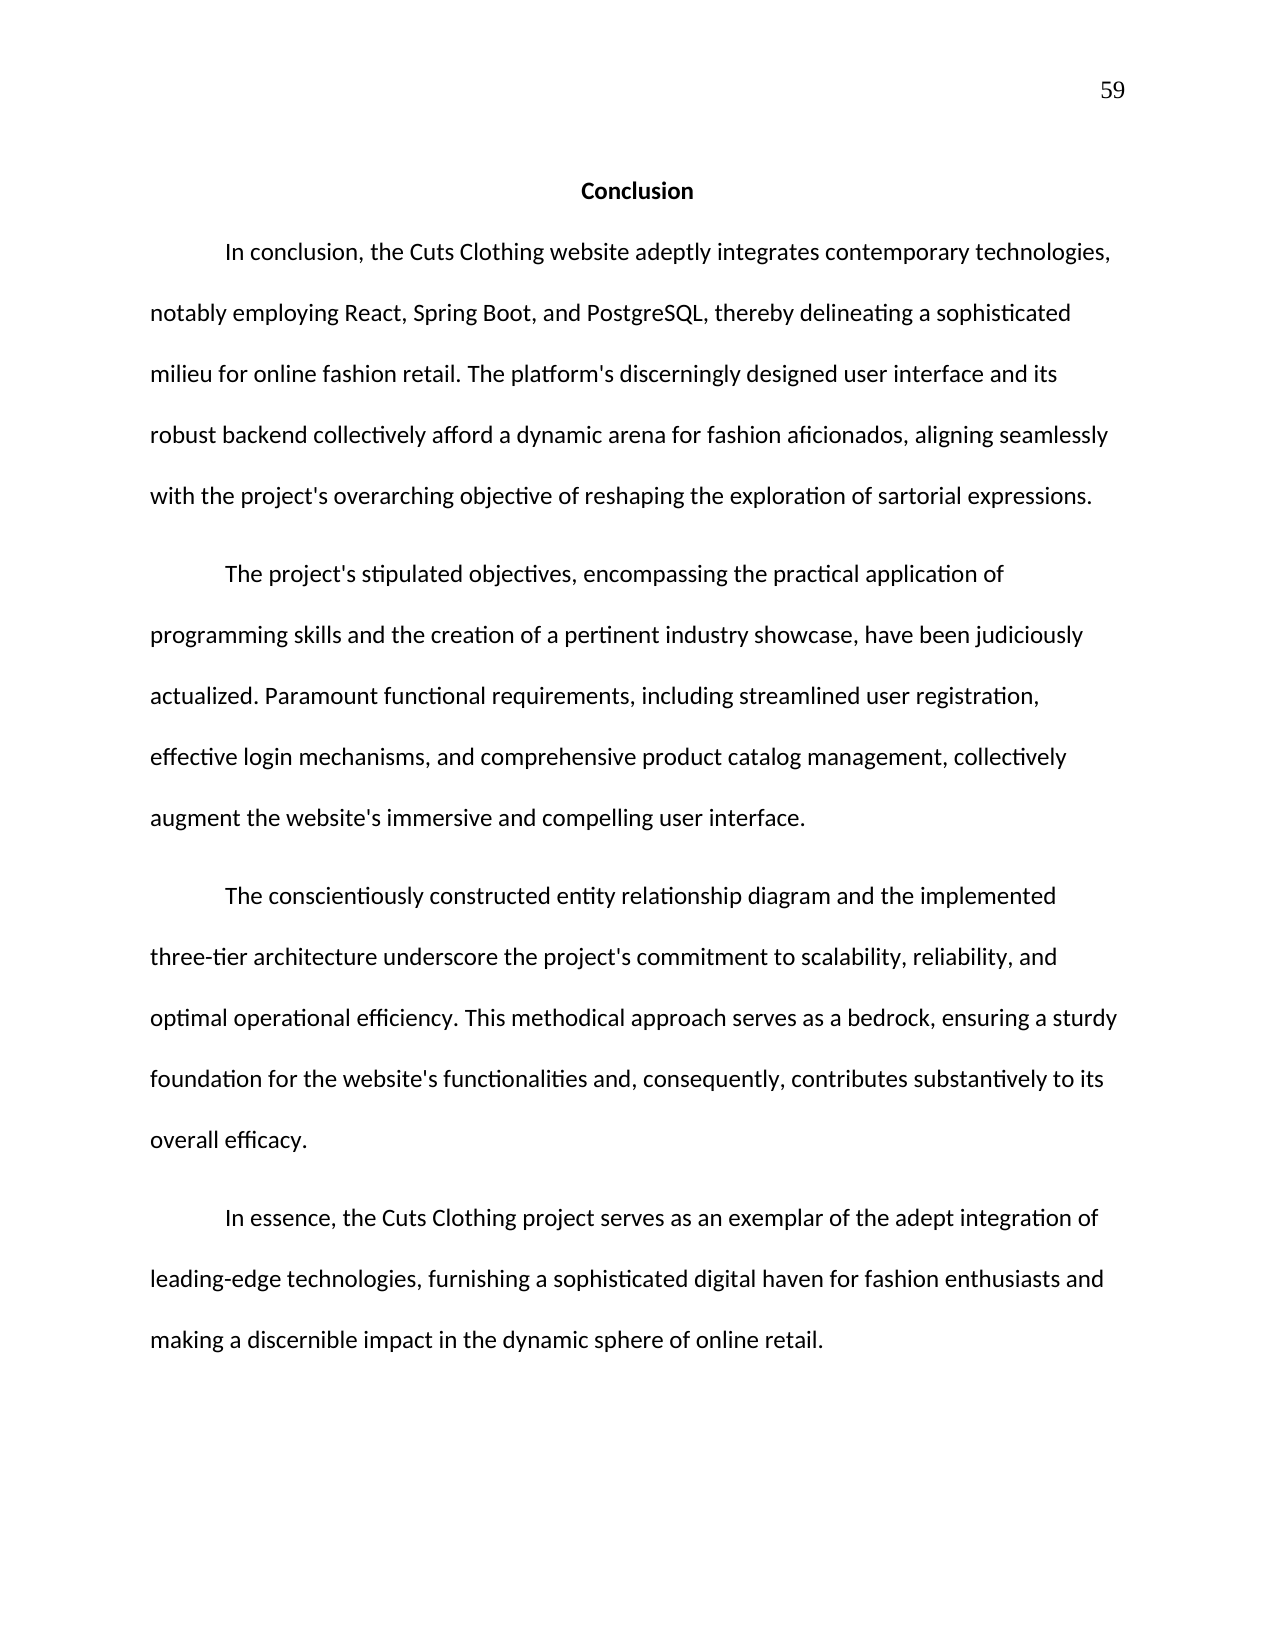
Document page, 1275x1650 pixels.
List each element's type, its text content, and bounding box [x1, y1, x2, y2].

text The project's stipulated objectives, encompassing the practical application of programming skills and the creation of a pertinent industry showcase, have been judiciously actualized. Paramount functional requirements, including streamlined user registration, effective login mechanisms, and comprehensive product catalog management, collectively augment the website's immersive and compelling user interface. [150, 558, 1125, 833]
text In conclusion, the Cuts Clothing website adeptly integrates contemporary technologies, notably employing React, Spring Boot, and PostgreSQL, thereby delineating a sophisticated milieu for online fashion retail. The platform's discerningly designed user interface and its robust backend collectively afford a dynamic arena for fashion aficionados, aligning seamlessly with the project's overarching objective of reshaping the exploration of sartorial expressions. [150, 236, 1125, 511]
text In essence, the Cuts Clothing project serves as an exemplar of the adept integration of leading-edge technologies, furnishing a sophisticated digital haven for fashion enthusiasts and making a discernible impact in the dynamic sphere of online retail. [150, 1202, 1125, 1354]
subtitle Conclusion [150, 175, 1125, 206]
text The conscientiously constructed entity relationship diagram and the implemented three-tier architecture underscore the project's commitment to scalability, reliability, and optimal operational efficiency. This methodical approach serves as a bedrock, ensuring a sturdy foundation for the website's functionalities and, consequently, contributes substantively to its overall efficacy. [150, 880, 1125, 1154]
